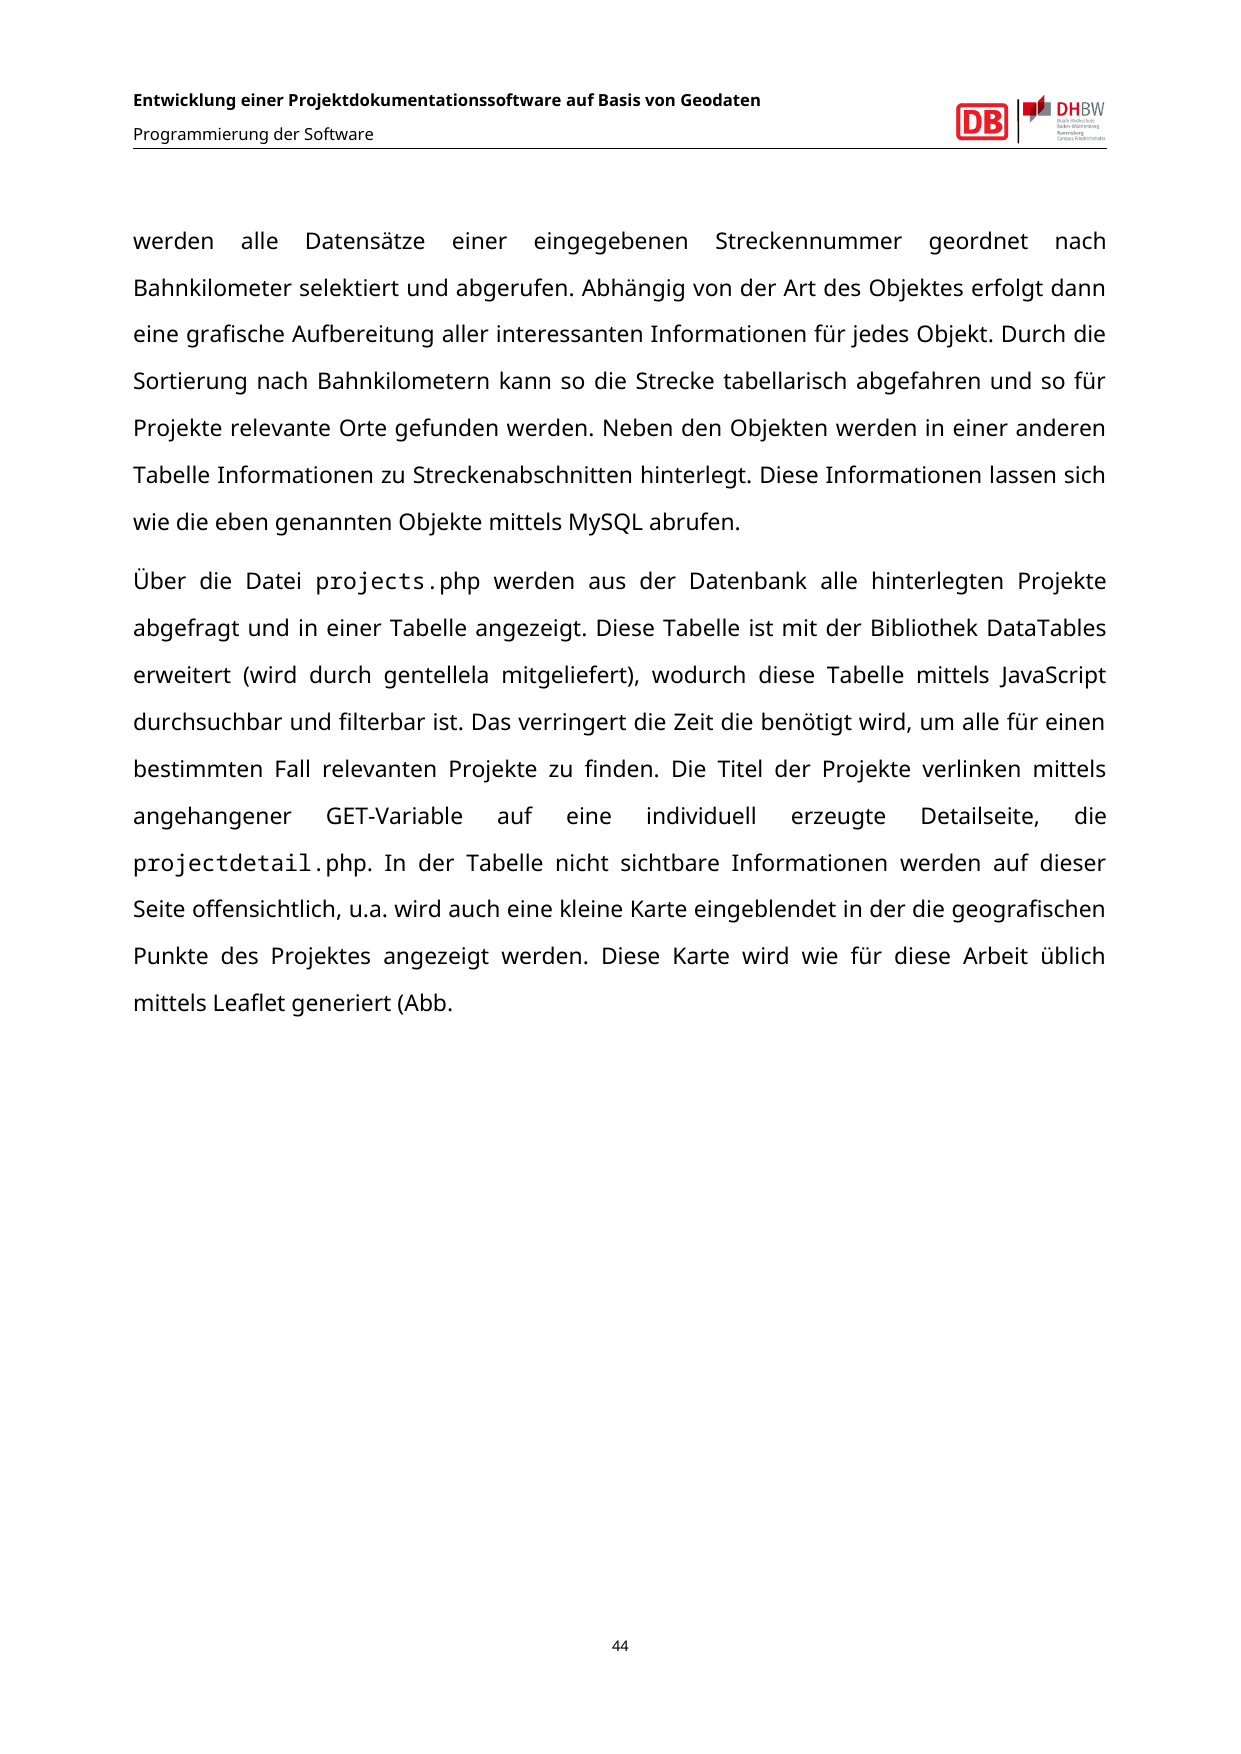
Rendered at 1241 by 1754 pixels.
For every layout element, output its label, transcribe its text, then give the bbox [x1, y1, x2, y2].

text werden alle Datensätze einer eingegebenen Streckennummer geordnet nach Bahnkilometer selektiert und abgerufen. Abhängig von der Art des Objektes erfolgt dann eine grafische Aufbereitung aller interessanten Informationen für jedes Objekt. Durch die Sortierung nach Bahnkilometern kann so die Strecke tabellarisch abgefahren und so für Projekte relevante Orte gefunden werden. Neben den Objekten werden in einer anderen Tabelle Informationen zu Streckenabschnitten hinterlegt. Diese Informationen lassen sich wie die eben genannten Objekte mittels MySQL abrufen. [133, 225, 1107, 537]
picture [956, 103, 1009, 141]
picture [1023, 95, 1106, 141]
text Über die Datei projects.php werden aus der Datenbank alle hinterlegten Projekte abgefragt und in einer Tabelle angezeigt. Diese Tabelle ist mit der Bibliothek DataTables erweitert (wird durch gentellela mitgeliefert), wodurch diese Tabelle mittels JavaScript durchsuchbar und filterbar ist. Das verringert die Zeit die benötigt wird, um alle für einen bestimmten Fall relevanten Projekte zu finden. Die Titel der Projekte verlinken mittels angehangener GET-Variable auf eine individuell erzeugte Detailseite, die projectdetail.php. In der Tabelle nicht sichtbare Informationen werden auf dieser Seite offensichtlich, u.a. wird auch eine kleine Karte eingeblendet in der die geografischen Punkte des Projektes angezeigt werden. Diese Karte wird wie für diese Arbeit üblich mittels Leaflet generiert (Abb. [133, 565, 1107, 1018]
